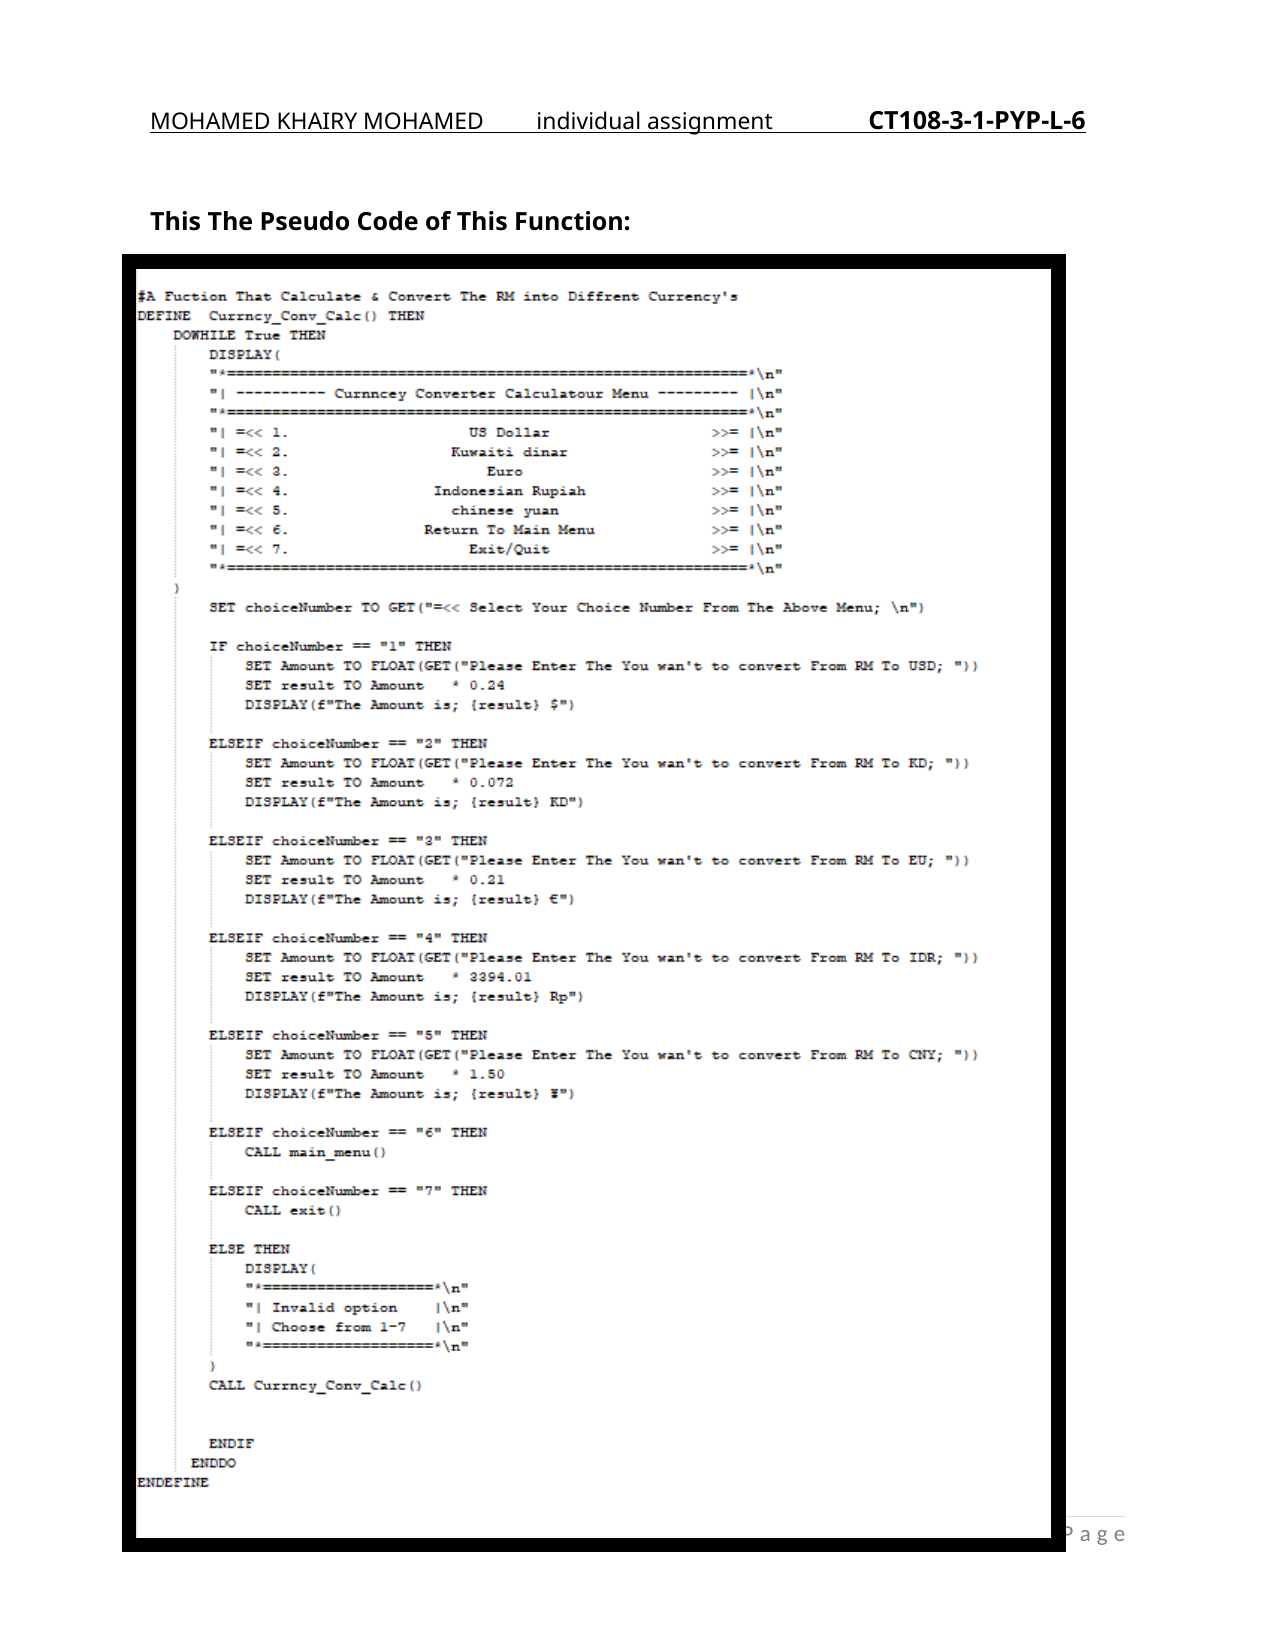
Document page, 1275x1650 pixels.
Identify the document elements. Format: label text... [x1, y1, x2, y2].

text This The Pseudo Code of This Function: [150, 203, 1125, 237]
picture [136, 269, 1051, 1538]
